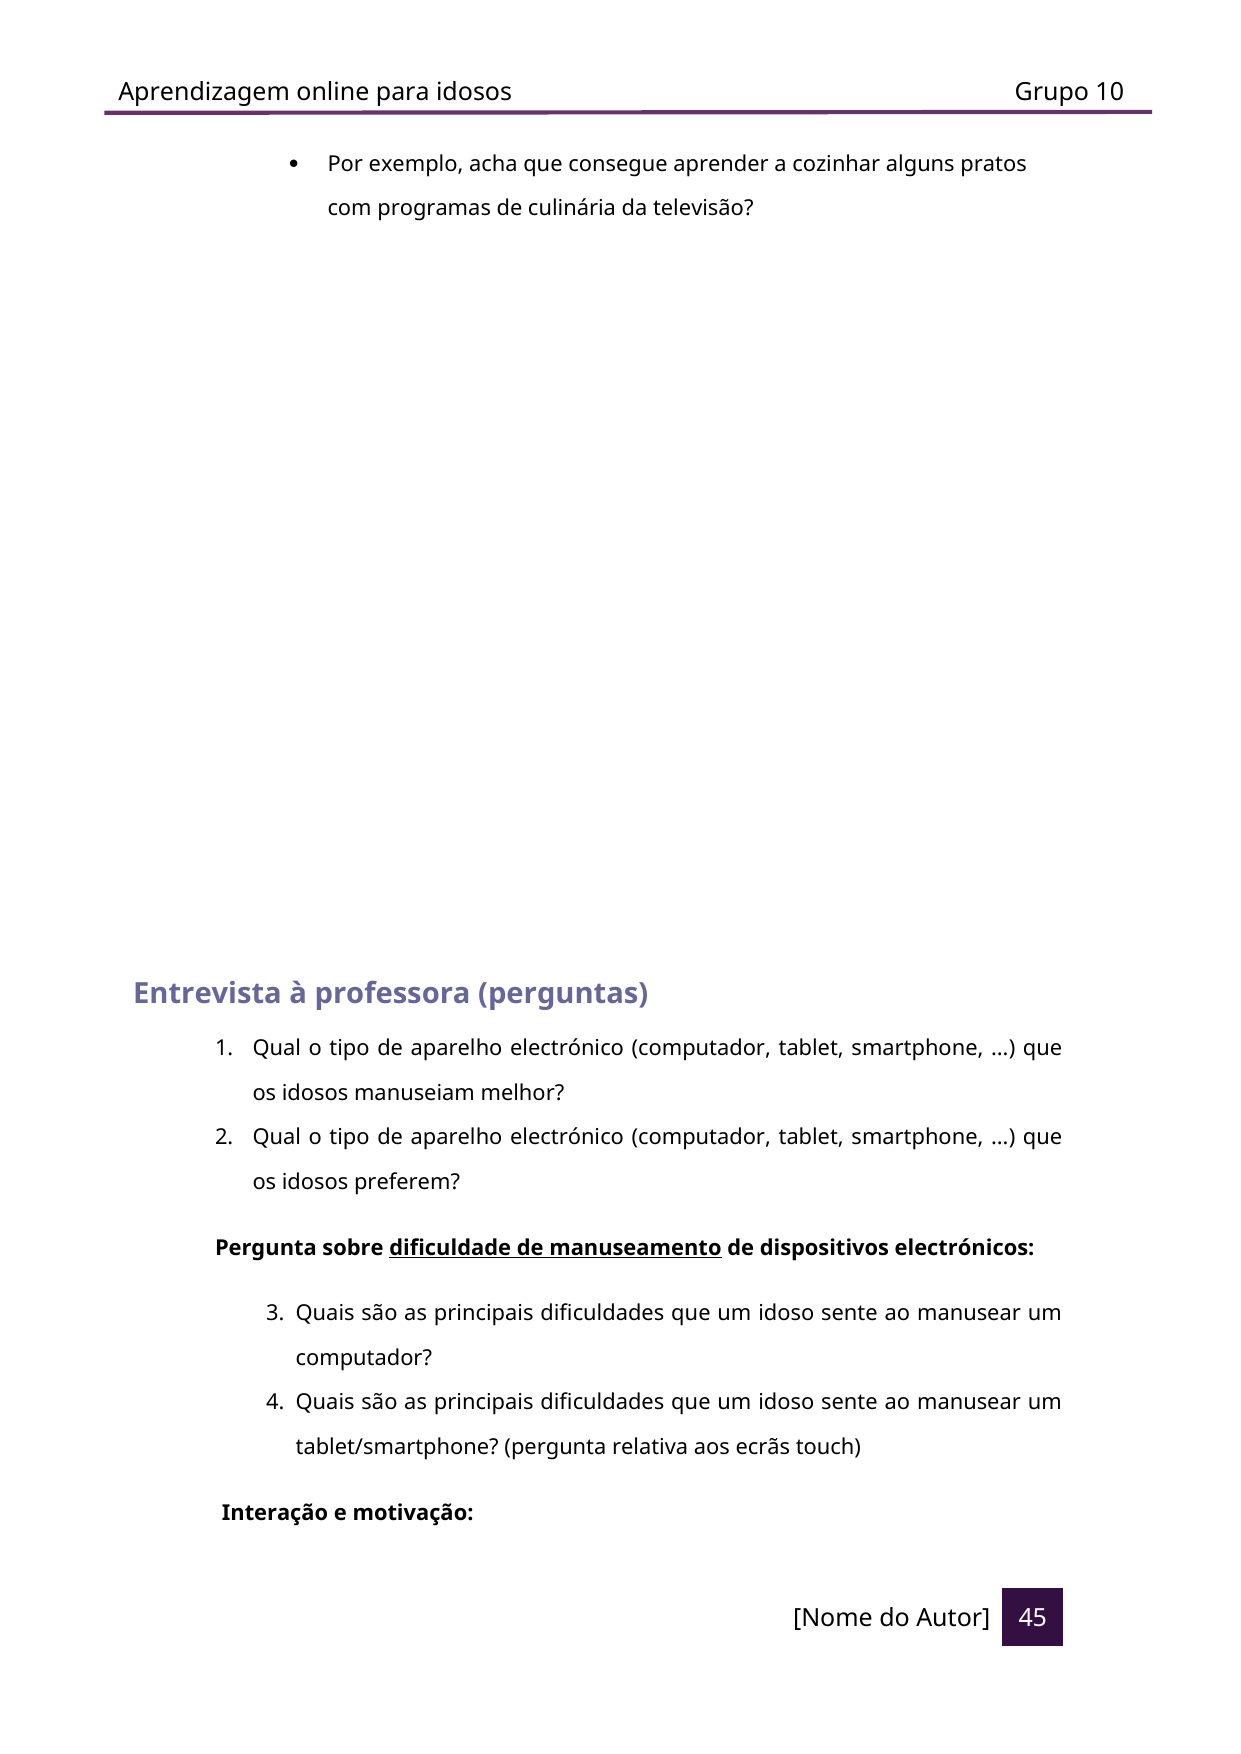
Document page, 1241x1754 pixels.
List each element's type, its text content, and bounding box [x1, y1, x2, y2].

list Quais são as principais dificuldades que um idoso sente ao manusear um tablet/smartphone? (pergunta relativa aos ecrãs touch) [266, 1386, 1063, 1461]
list Qual o tipo de aparelho electrónico (computador, tablet, smartphone, ...) que os idosos manuseiam melhor? [215, 1032, 1063, 1106]
text Entrevista à professora (perguntas) [133, 972, 1138, 1012]
list Por exemplo, acha que consegue aprender a cozinhar alguns pratos com programas de culinária da televisão? [290, 148, 1063, 222]
list Quais são as principais dificuldades que um idoso sente ao manusear um computador? [266, 1297, 1063, 1371]
text Interação e motivação: [222, 1497, 1063, 1526]
text Pergunta sobre dificuldade de manuseamento de dispositivos electrónicos: [215, 1231, 1063, 1261]
list Qual o tipo de aparelho electrónico (computador, tablet, smartphone, ...) que os idosos preferem? [215, 1121, 1063, 1196]
